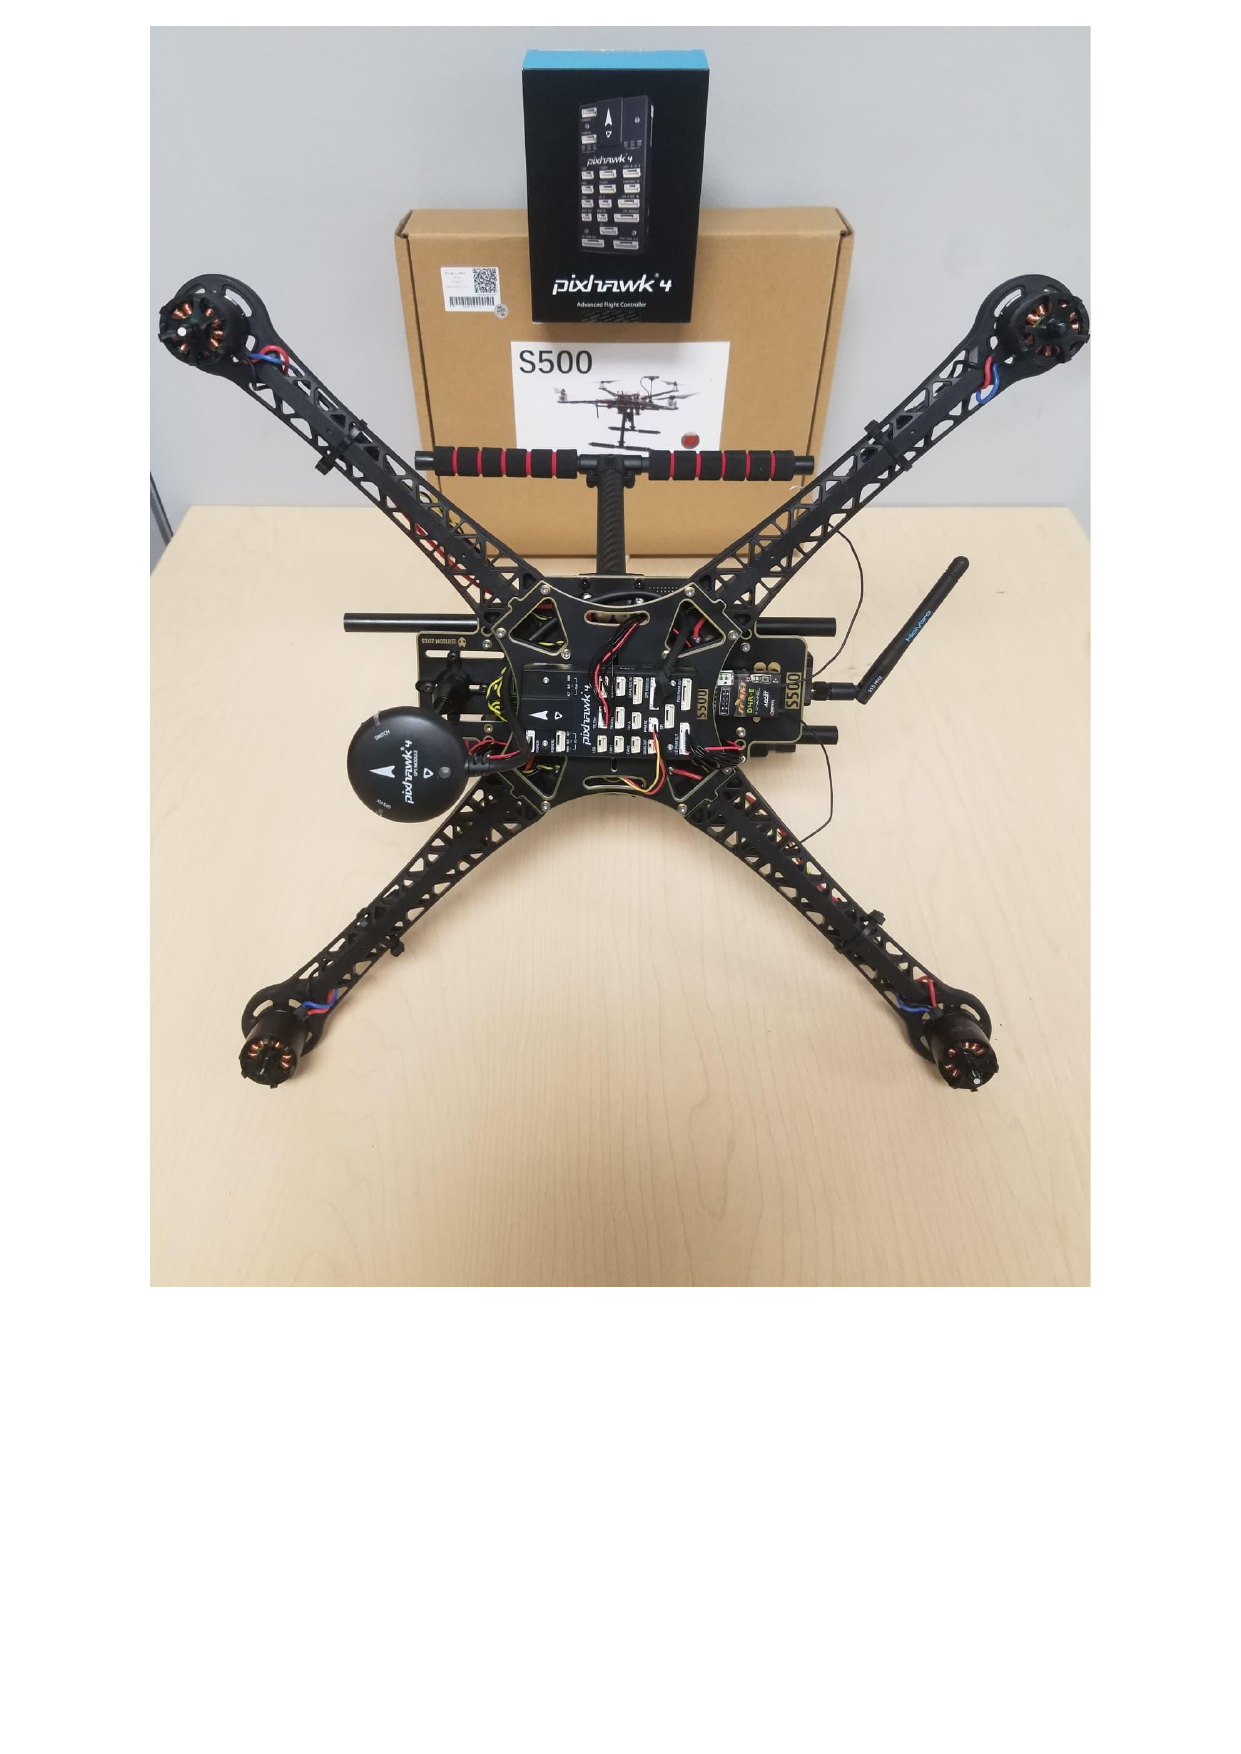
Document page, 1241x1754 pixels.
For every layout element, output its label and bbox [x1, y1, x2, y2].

picture [150, 26, 1091, 1287]
